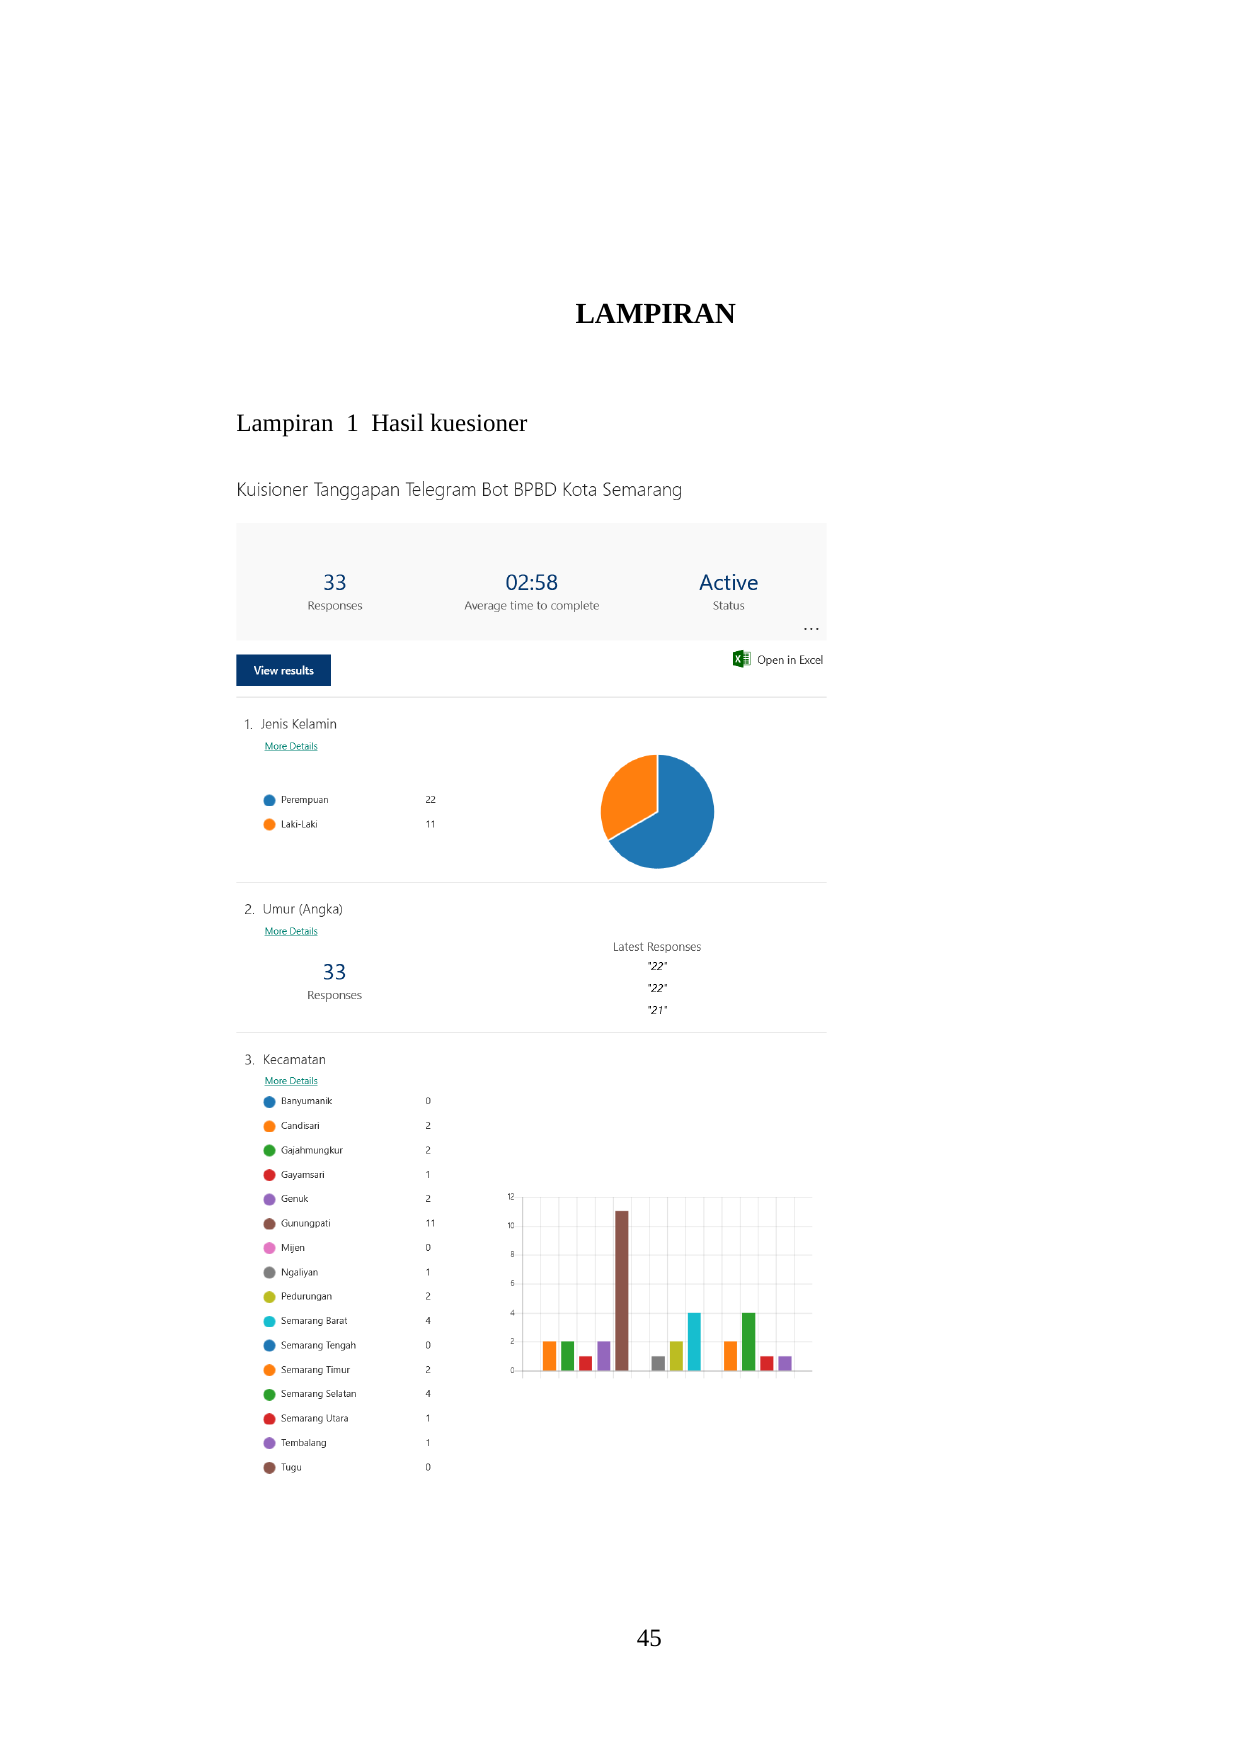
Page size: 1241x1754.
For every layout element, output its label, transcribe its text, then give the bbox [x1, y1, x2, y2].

picture [236, 472, 827, 1487]
text Lampiran 1 Hasil kuesioner [236, 408, 1062, 437]
subtitle LAMPIRAN [248, 296, 1063, 329]
